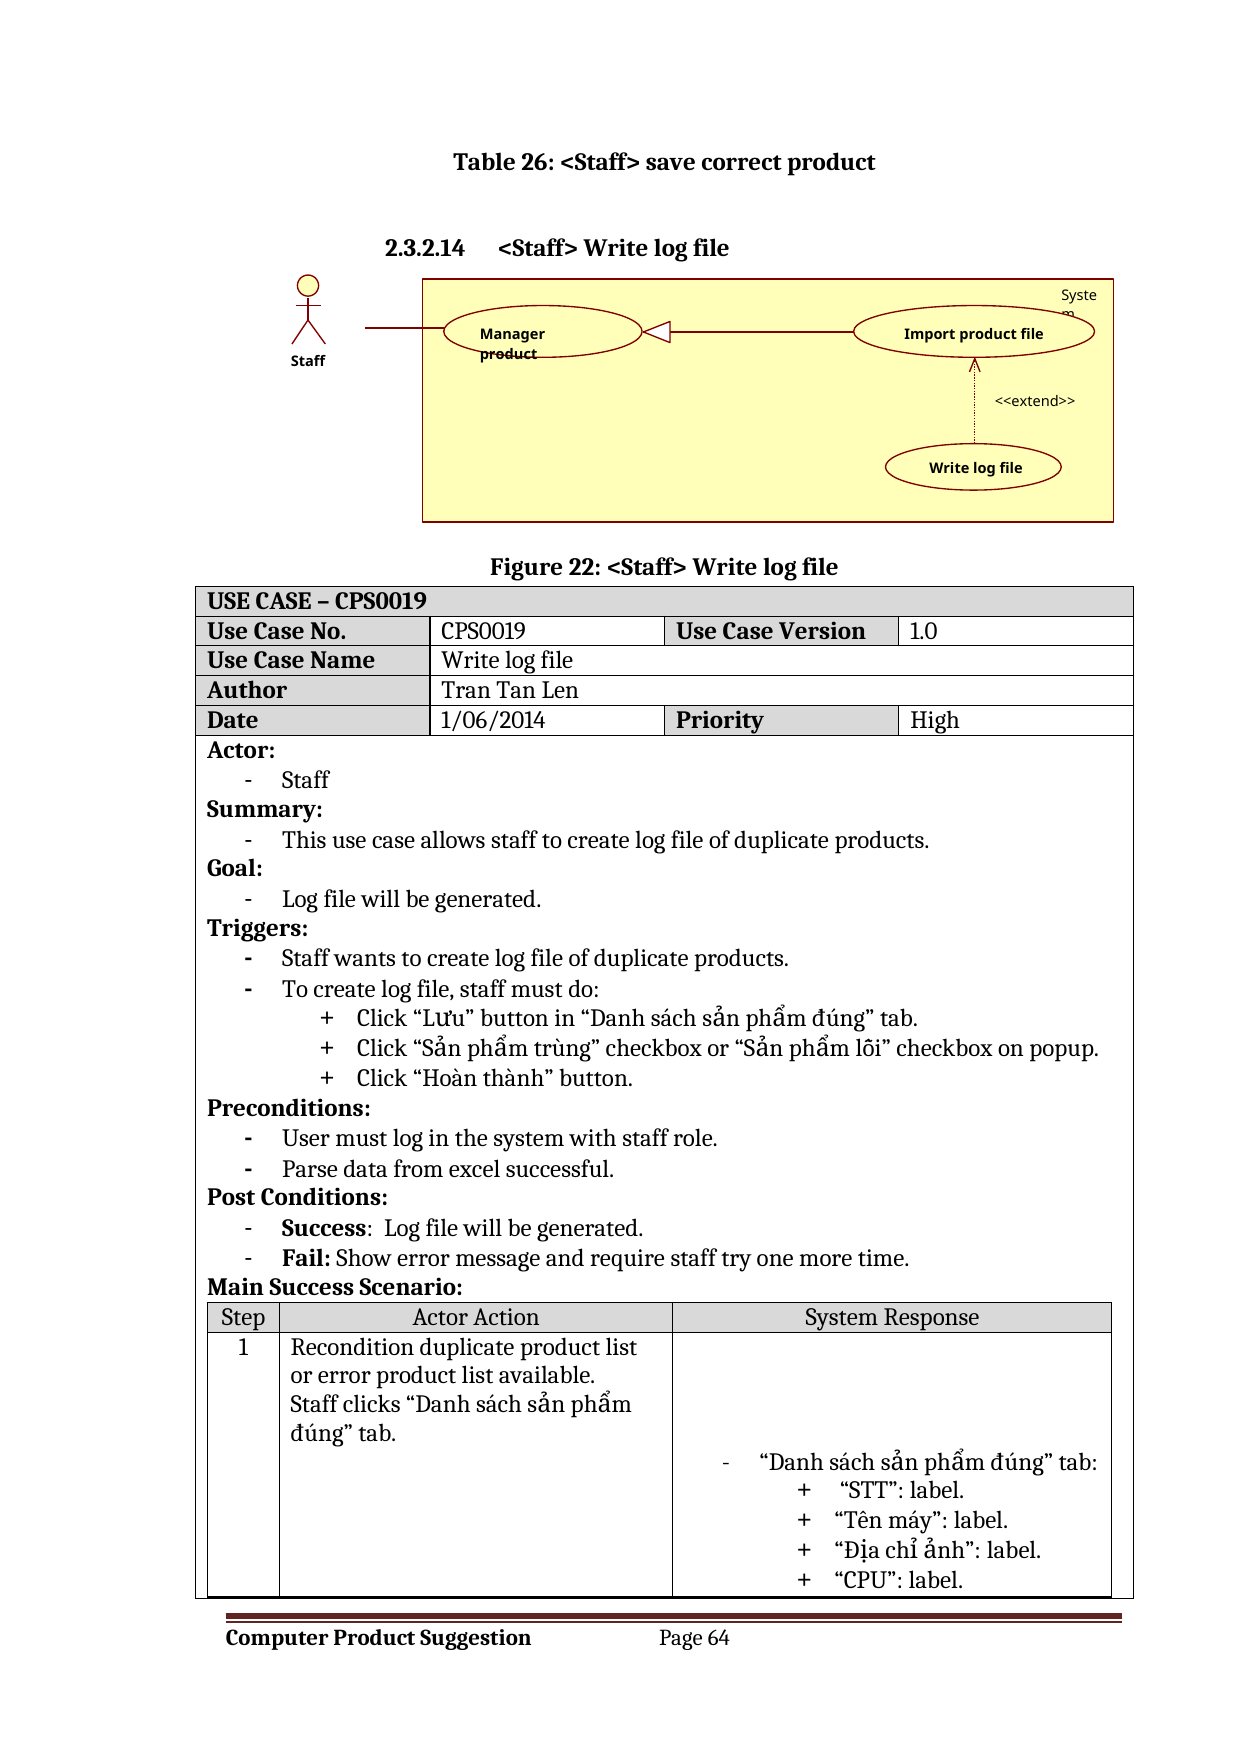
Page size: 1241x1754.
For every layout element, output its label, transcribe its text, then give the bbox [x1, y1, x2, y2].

table_cell Tran Tan Len [431, 676, 1133, 705]
table_cell High [899, 706, 1133, 735]
table_cell Use Case Version [665, 617, 898, 645]
table_cell Use Case Name [196, 646, 429, 675]
subtitle Figure 22: <Staff> Write log file [207, 553, 1122, 582]
table_cell 1/06/2014 [431, 706, 664, 735]
table_cell 1.0 [899, 617, 1133, 645]
table_cell Date [196, 706, 429, 735]
table_header USE CASE – CPS0019 [196, 587, 1133, 616]
subtitle Table 26: <Staff> save correct product [207, 148, 1122, 176]
table_cell Priority [665, 706, 898, 735]
table_cell Write log file [431, 646, 1133, 675]
table_cell CPS0019 [431, 617, 664, 645]
table_cell Author [196, 676, 429, 705]
table_cell Use Case No. [196, 617, 429, 645]
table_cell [196, 736, 1133, 1597]
subtitle <Staff> Write log file [385, 234, 1122, 262]
